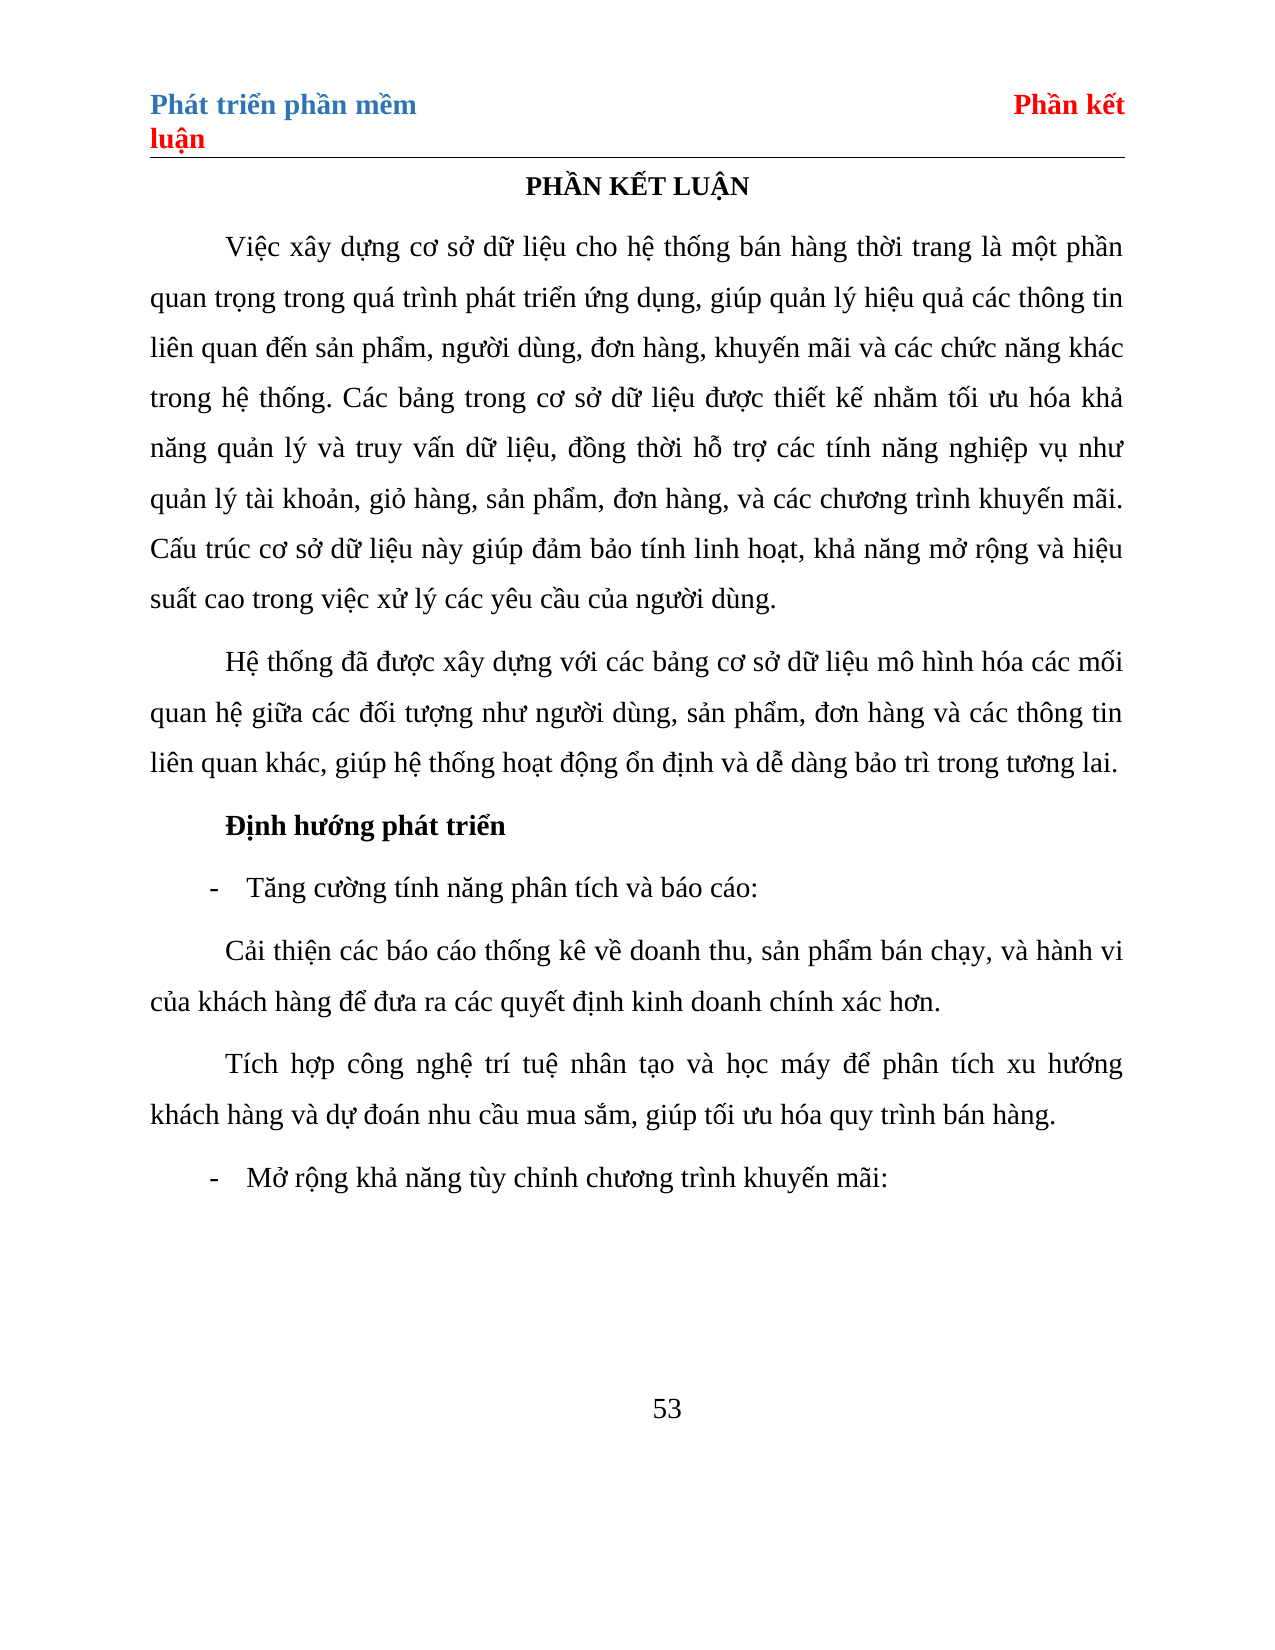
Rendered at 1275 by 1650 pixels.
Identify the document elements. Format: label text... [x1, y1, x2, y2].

text Tăng cường tính năng phân tích và báo cáo: [209, 871, 1125, 904]
text Hệ thống đã được xây dựng với các bảng cơ sở dữ liệu mô hình hóa các mối quan hệ giữa các đối tượng như người dùng, sản phẩm, đơn hàng và các thông tin liên quan khác, giúp hệ thống hoạt động ổn định và dễ dàng bảo trì trong tương lai. [150, 644, 1125, 778]
text Mở rộng khả năng tùy chỉnh chương trình khuyến mãi: [209, 1160, 1125, 1193]
text Việc xây dựng cơ sở dữ liệu cho hệ thống bán hàng thời trang là một phần quan trọng trong quá trình phát triển ứng dụng, giúp quản lý hiệu quả các thông tin liên quan đến sản phẩm, người dùng, đơn hàng, khuyến mãi và các chức năng khác trong hệ thống. Các bảng trong cơ sở dữ liệu được thiết kế nhằm tối ưu hóa khả năng quản lý và truy vấn dữ liệu, đồng thời hỗ trợ các tính năng nghiệp vụ như quản lý tài khoản, giỏ hàng, sản phẩm, đơn hàng, và các chương trình khuyến mãi. Cấu trúc cơ sở dữ liệu này giúp đảm bảo tính linh hoạt, khả năng mở rộng và hiệu suất cao trong việc xử lý các yêu cầu của người dùng. [150, 229, 1125, 615]
text Tích hợp công nghệ trí tuệ nhân tạo và học máy để phân tích xu hướng khách hàng và dự đoán nhu cầu mua sắm, giúp tối ưu hóa quy trình bán hàng. [150, 1047, 1125, 1130]
subtitle PHẦN KẾT LUẬN [150, 170, 1125, 201]
text Cải thiện các báo cáo thống kê về doanh thu, sản phẩm bán chạy, và hành vi của khách hàng để đưa ra các quyết định kinh doanh chính xác hơn. [150, 933, 1125, 1017]
text Định hướng phát triển [150, 808, 1125, 841]
